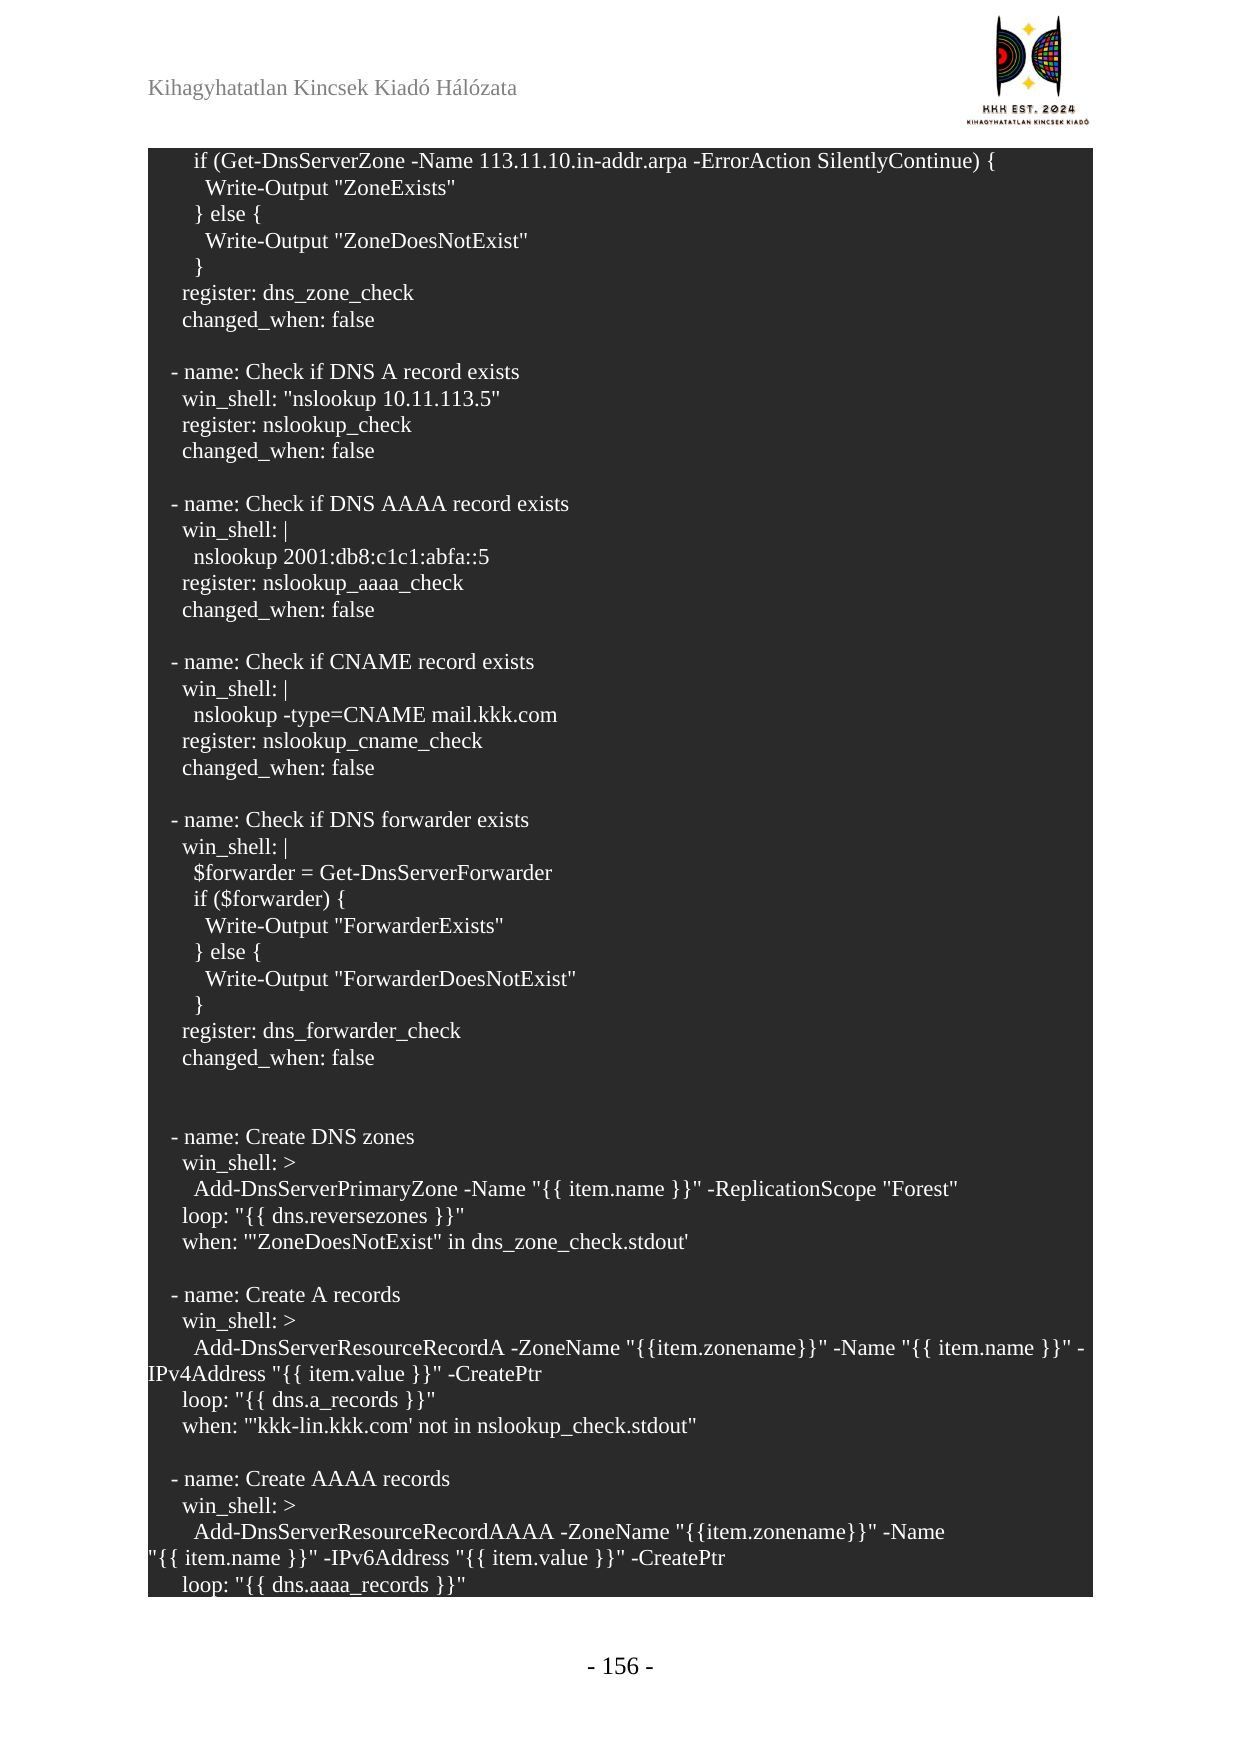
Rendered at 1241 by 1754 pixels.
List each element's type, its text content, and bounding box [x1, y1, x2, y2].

text - name: Check if DNS AAAA record exists [148, 490, 1093, 517]
text loop: "{{ dns.a_records }}" [148, 1386, 1093, 1413]
text register: dns_zone_check [148, 279, 1093, 306]
text win_shell: | [148, 675, 1093, 701]
text - name: Create AAAA records [148, 1465, 1093, 1492]
text Write-Output "ForwarderDoesNotExist" [148, 964, 1093, 991]
text win_shell: > [148, 1149, 1093, 1175]
text - name: Create DNS zones [148, 1123, 1093, 1149]
text if ($forwarder) { [148, 886, 1093, 912]
text $forwarder = Get-DnsServerForwarder [148, 859, 1093, 886]
text Write-Output "ZoneExists" [148, 174, 1093, 200]
text nslookup 2001:db8:c1c1:abfa::5 [148, 543, 1093, 569]
text } else { [148, 938, 1093, 964]
text Add-DnsServerResourceRecordA -ZoneName "{{item.zonename}}" -Name "{{ item.name }}" -IPv4Address "{{ item.value }}" -CreatePtr [148, 1333, 1093, 1386]
text - name: Create A records [148, 1281, 1093, 1307]
text Write-Output "ForwarderExists" [148, 912, 1093, 938]
text loop: "{{ dns.aaaa_records }}" [148, 1571, 1093, 1597]
text register: nslookup_check [148, 411, 1093, 437]
text when: '"ZoneDoesNotExist" in dns_zone_check.stdout' [148, 1228, 1093, 1254]
text Add-DnsServerResourceRecordAAAA -ZoneName "{{item.zonename}}" -Name "{{ item.name }}" -IPv6Address "{{ item.value }}" -CreatePtr [148, 1518, 1093, 1571]
text } [148, 991, 1093, 1017]
text - name: Check if DNS forwarder exists [148, 806, 1093, 833]
text win_shell: | [148, 517, 1093, 543]
text changed_when: false [148, 306, 1093, 332]
picture [958, 4, 1094, 130]
text changed_when: false [148, 437, 1093, 464]
text } [148, 253, 1093, 279]
text - name: Check if CNAME record exists [148, 648, 1093, 675]
text } else { [148, 200, 1093, 227]
text nslookup -type=CNAME mail.kkk.com [148, 701, 1093, 727]
text win_shell: > [148, 1492, 1093, 1518]
text changed_when: false [148, 754, 1093, 780]
text changed_when: false [148, 1044, 1093, 1070]
text win_shell: > [148, 1307, 1093, 1333]
text when: "'kkk-lin.kkk.com' not in nslookup_check.stdout" [148, 1413, 1093, 1439]
text Write-Output "ZoneDoesNotExist" [148, 227, 1093, 253]
text register: dns_forwarder_check [148, 1017, 1093, 1044]
text register: nslookup_cname_check [148, 727, 1093, 754]
text win_shell: | [148, 833, 1093, 859]
text win_shell: "nslookup 10.11.113.5" [148, 385, 1093, 411]
text - name: Check if DNS A record exists [148, 358, 1093, 385]
text loop: "{{ dns.reversezones }}" [148, 1202, 1093, 1228]
text changed_when: false [148, 596, 1093, 622]
text register: nslookup_aaaa_check [148, 569, 1093, 596]
text Add-DnsServerPrimaryZone -Name "{{ item.name }}" -ReplicationScope "Forest" [148, 1175, 1093, 1202]
text if (Get-DnsServerZone -Name 113.11.10.in-addr.arpa -ErrorAction SilentlyContinue) { [148, 148, 1093, 174]
